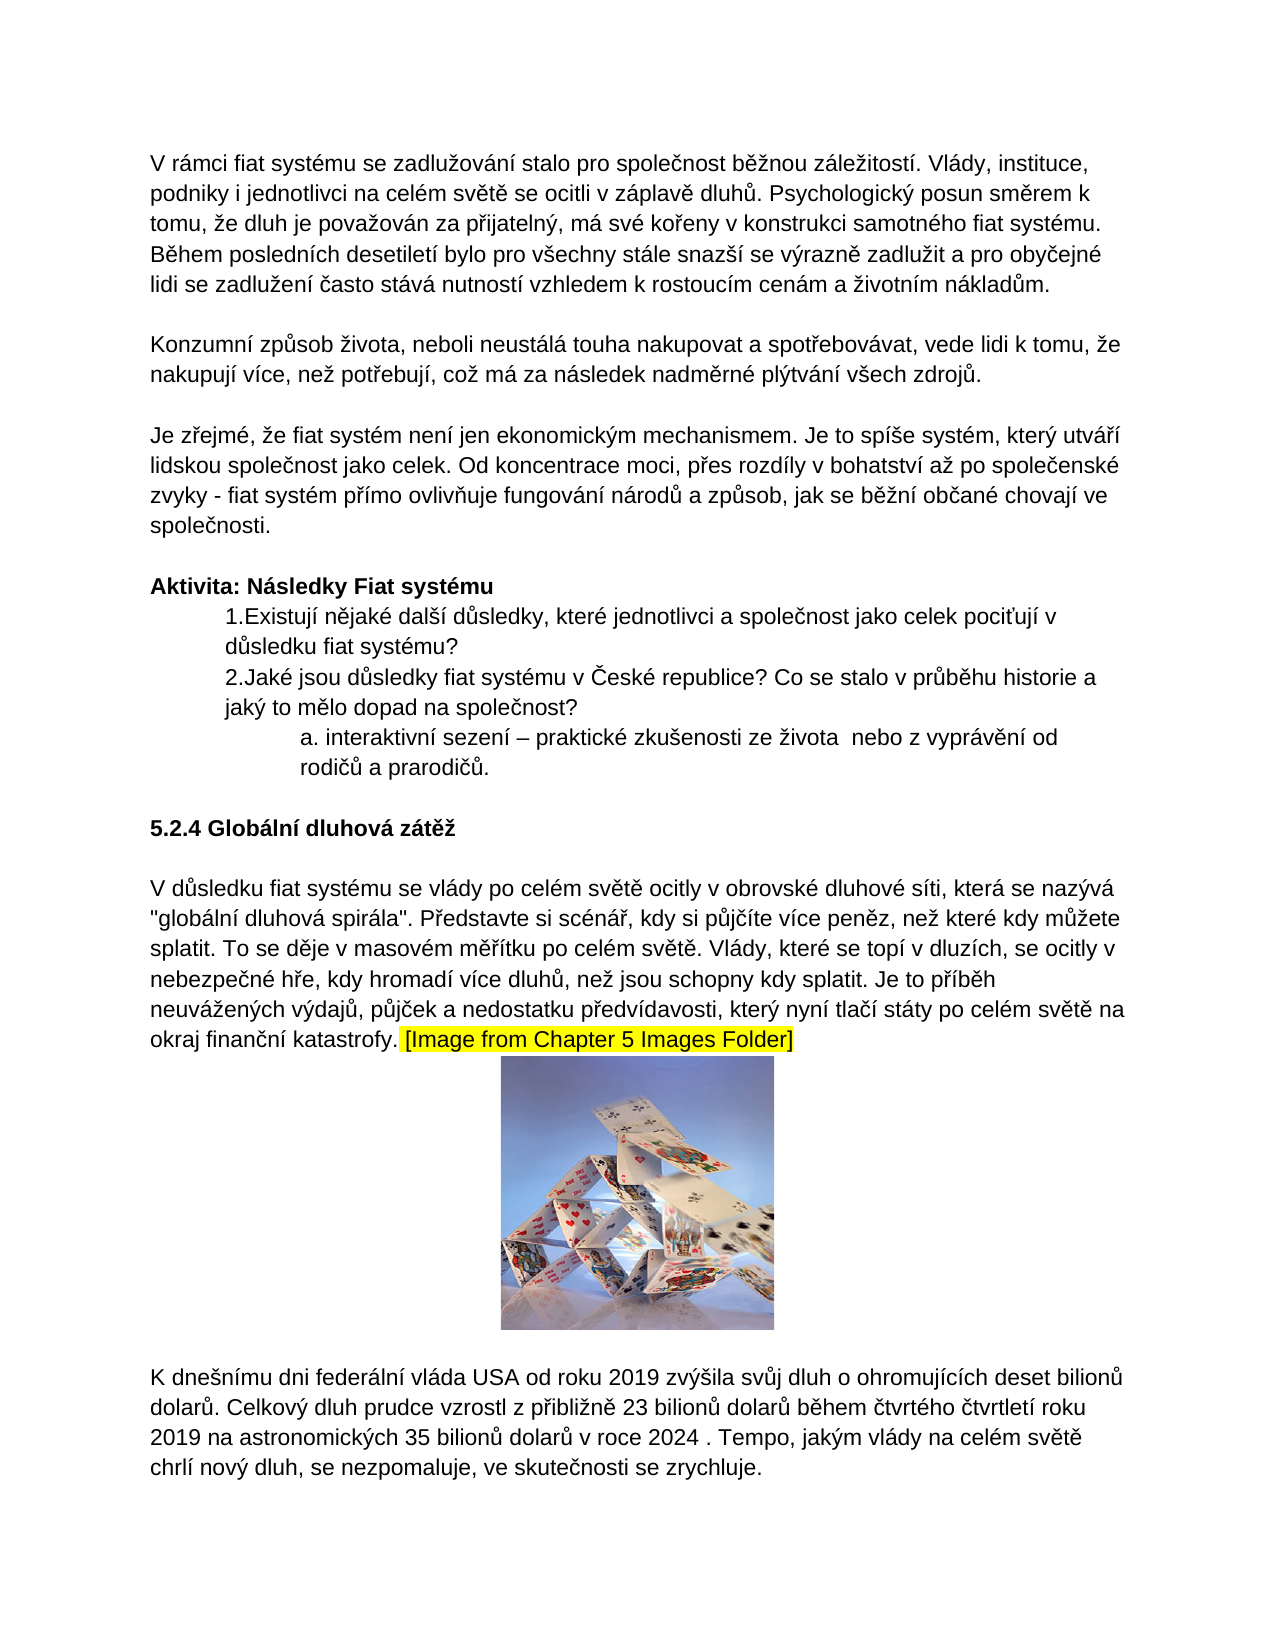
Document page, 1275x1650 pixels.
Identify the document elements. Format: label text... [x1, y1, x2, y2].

text V rámci fiat systému se zadlužování stalo pro společnost běžnou záležitostí. Vlády, instituce, podniky i jednotlivci na celém světě se ocitli v záplavě dluhů. Psychologický posun směrem k tomu, že dluh je považován za přijatelný, má své kořeny v konstrukci samotného fiat systému. Během posledních desetiletí bylo pro všechny stále snazší se výrazně zadlužit a pro obyčejné lidi se zadlužení často stává nutností vzhledem k rostoucím cenám a životním nákladům. [150, 150, 1125, 297]
text 2.Jaké jsou důsledky fiat systému v České republice? Co se stalo v průběhu historie a jaký to mělo dopad na společnost? [225, 663, 1125, 720]
text K dnešnímu dni federální vláda USA od roku 2019 zvýšila svůj dluh o ohromujících deset bilionů dolarů. Celkový dluh prudce vzrostl z přibližně 23 bilionů dolarů během čtvrtého čtvrtletí roku 2019 na astronomických 35 bilionů dolarů v roce 2024 . Tempo, jakým vlády na celém světě chrlí nový dluh, se nezpomaluje, ve skutečnosti se zrychluje. [150, 1364, 1125, 1481]
text a. interaktivní sezení – praktické zkušenosti ze života nebo z vyprávění od rodičů a prarodičů. [300, 724, 1125, 781]
text Aktivita: Následky Fiat systému [150, 573, 1125, 599]
text Je zřejmé, že fiat systém není jen ekonomickým mechanismem. Je to spíše systém, který utváří lidskou společnost jako celek. Od koncentrace moci, přes rozdíly v bohatství až po společenské zvyky - fiat systém přímo ovlivňuje fungování národů a způsob, jak se běžní občané chovají ve společnosti. [150, 422, 1125, 539]
text 5.2.4 Globální dluhová zátěž [150, 814, 1125, 841]
picture [500, 1056, 775, 1330]
text Konzumní způsob života, neboli neustálá touha nakupovat a spotřebovávat, vede lidi k tomu, že nakupují více, než potřebují, což má za následek nadměrné plýtvání všech zdrojů. [150, 331, 1125, 388]
text V důsledku fiat systému se vlády po celém světě ocitly v obrovské dluhové síti, která se nazývá "globální dluhová spirála". Představte si scénář, kdy si půjčíte více peněz, než které kdy můžete splatit. To se děje v masovém měřítku po celém světě. Vlády, které se topí v dluzích, se ocitly v nebezpečné hře, kdy hromadí více dluhů, než jsou schopny kdy splatit. Je to příběh neuvážených výdajů, půjček a nedostatku předvídavosti, který nyní tlačí státy po celém světě na okraj finanční katastrofy. [Image from Chapter 5 Images Folder] [150, 875, 1125, 1052]
text 1.Existují nějaké další důsledky, které jednotlivci a společnost jako celek pociťují v důsledku fiat systému? [225, 603, 1125, 660]
